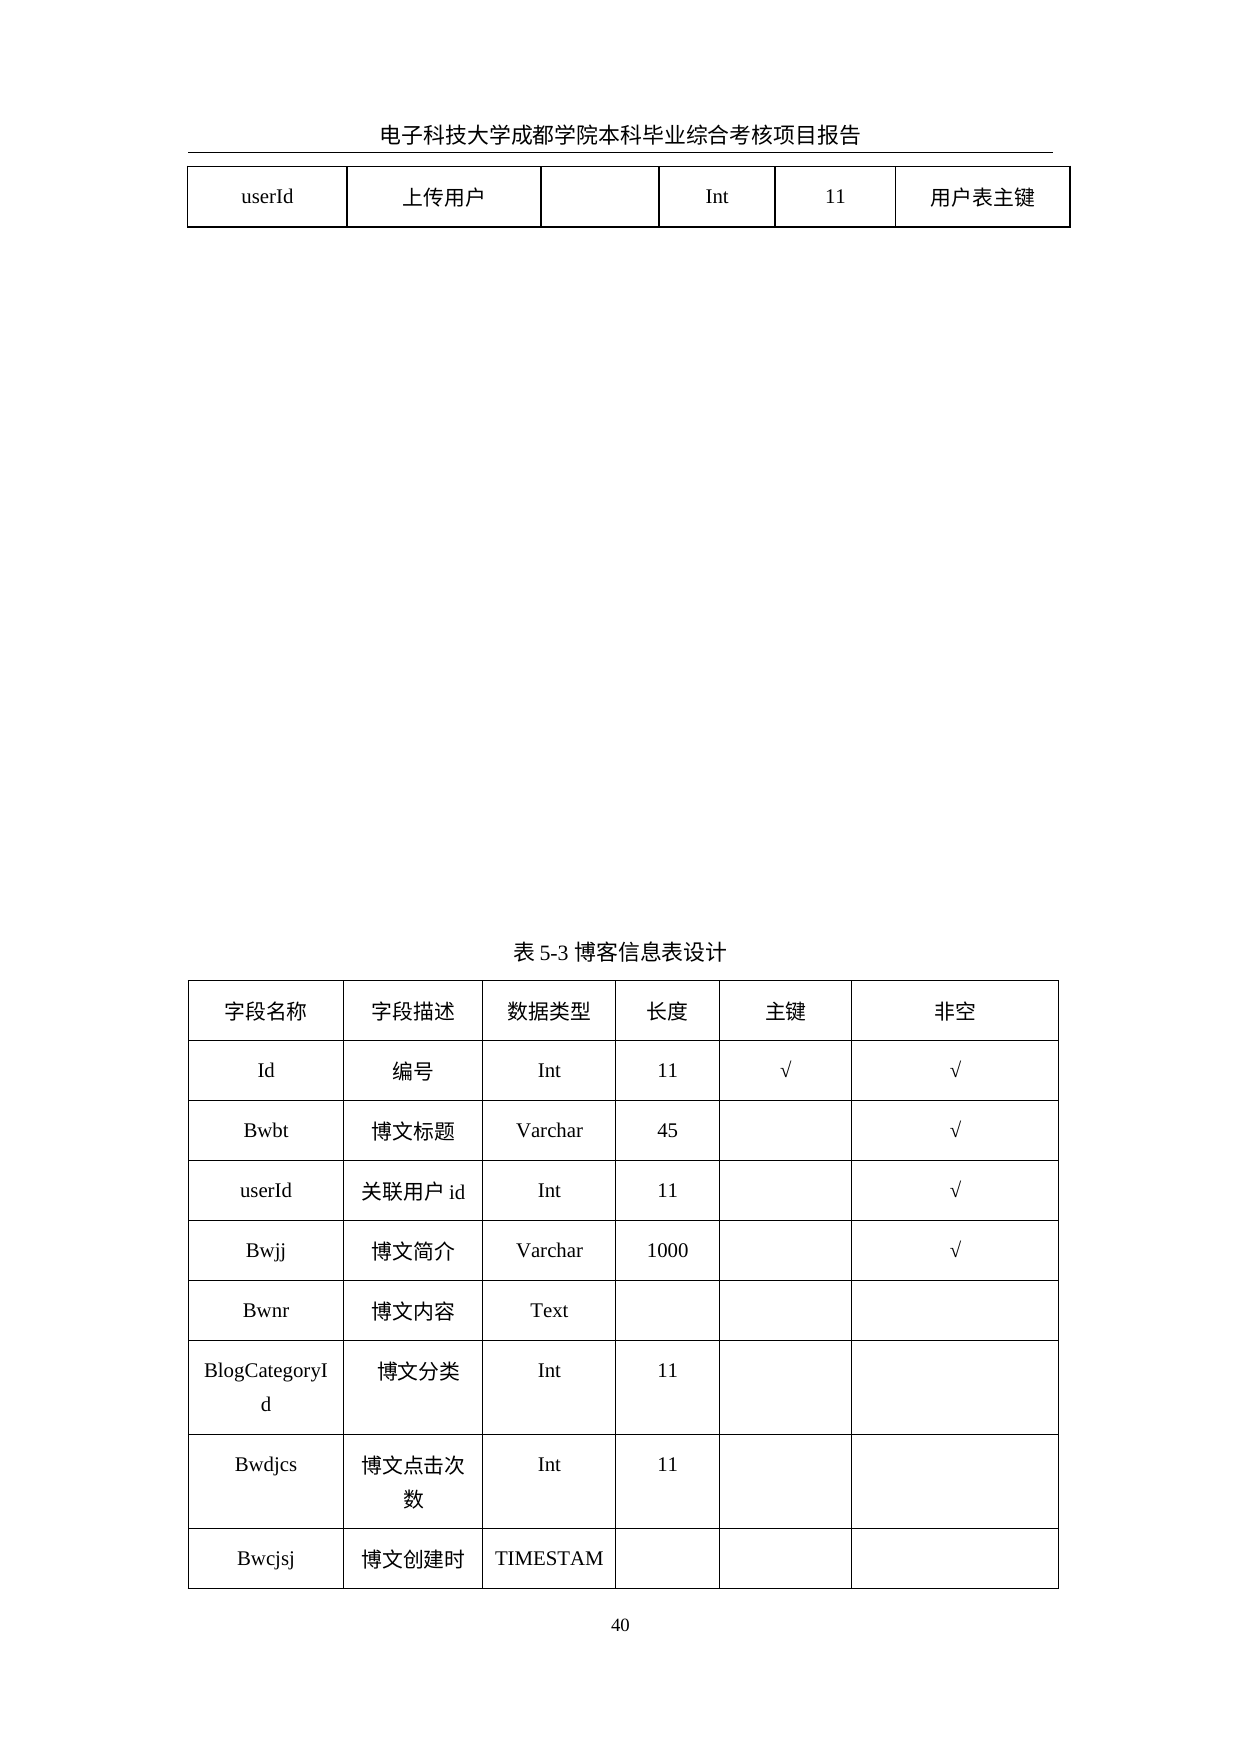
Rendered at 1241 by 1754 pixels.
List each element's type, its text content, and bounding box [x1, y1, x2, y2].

table_cell Varchar [483, 1221, 615, 1280]
table_header 字段描述 [344, 981, 482, 1040]
table_cell 11 [616, 1435, 719, 1528]
table_cell 博文标题 [344, 1101, 482, 1160]
table_cell 博文简介 [344, 1221, 482, 1280]
table_cell 用户表主键 [896, 167, 1069, 226]
table_cell 11 [616, 1161, 719, 1220]
table_cell 上传用户 [348, 167, 540, 226]
table_header 主键 [720, 981, 851, 1040]
table_cell √ [720, 1041, 851, 1100]
table_cell userId [188, 167, 346, 226]
table_cell [720, 1281, 851, 1340]
text 表5-3 博客信息表设计 [187, 933, 1053, 967]
table_cell [616, 1529, 719, 1588]
table_cell [720, 1101, 851, 1160]
table_cell Int [483, 1435, 615, 1528]
table_cell [616, 1281, 719, 1340]
table_cell Int [483, 1341, 615, 1434]
table_cell Bwnr [189, 1281, 343, 1340]
table_cell √ [852, 1041, 1058, 1100]
table_cell Bwjj [189, 1221, 343, 1280]
table_cell 博文分类 [344, 1341, 482, 1434]
table_cell √ [852, 1161, 1058, 1220]
table_cell 11 [616, 1041, 719, 1100]
table_header 非空 [852, 981, 1058, 1040]
table_cell 编号 [344, 1041, 482, 1100]
table_cell [720, 1435, 851, 1528]
table_header 数据类型 [483, 981, 615, 1040]
table_cell TIMESTAMP [483, 1529, 615, 1588]
table_cell √ [852, 1221, 1058, 1280]
table_header 长度 [616, 981, 719, 1040]
table_cell 博文点击次数 [344, 1435, 482, 1528]
table_cell 关联用户id [344, 1161, 482, 1220]
table_cell Int [483, 1161, 615, 1220]
table_cell 博文创建时间 [344, 1529, 482, 1588]
table_cell [720, 1161, 851, 1220]
table_cell 11 [776, 167, 895, 226]
table_cell Id [189, 1041, 343, 1100]
table_cell √ [852, 1101, 1058, 1160]
table_cell Text [483, 1281, 615, 1340]
table_cell [852, 1529, 1058, 1588]
table_cell userId [189, 1161, 343, 1220]
table_cell Varchar [483, 1101, 615, 1160]
table_cell 45 [616, 1101, 719, 1160]
table_cell [852, 1341, 1058, 1434]
table_cell [852, 1281, 1058, 1340]
table_cell Int [660, 167, 774, 226]
table_cell [542, 167, 658, 226]
table_cell [720, 1529, 851, 1588]
table_cell [720, 1341, 851, 1434]
table_cell [720, 1221, 851, 1280]
table_cell Bwcjsj [189, 1529, 343, 1588]
table_cell 博文内容 [344, 1281, 482, 1340]
table_cell 11 [616, 1341, 719, 1434]
table_header 字段名称 [189, 981, 343, 1040]
table_cell [852, 1435, 1058, 1528]
table_cell BlogCategoryId [189, 1341, 343, 1434]
table_cell Int [483, 1041, 615, 1100]
table_cell Bwdjcs [189, 1435, 343, 1528]
table_cell 1000 [616, 1221, 719, 1280]
table_cell Bwbt [189, 1101, 343, 1160]
